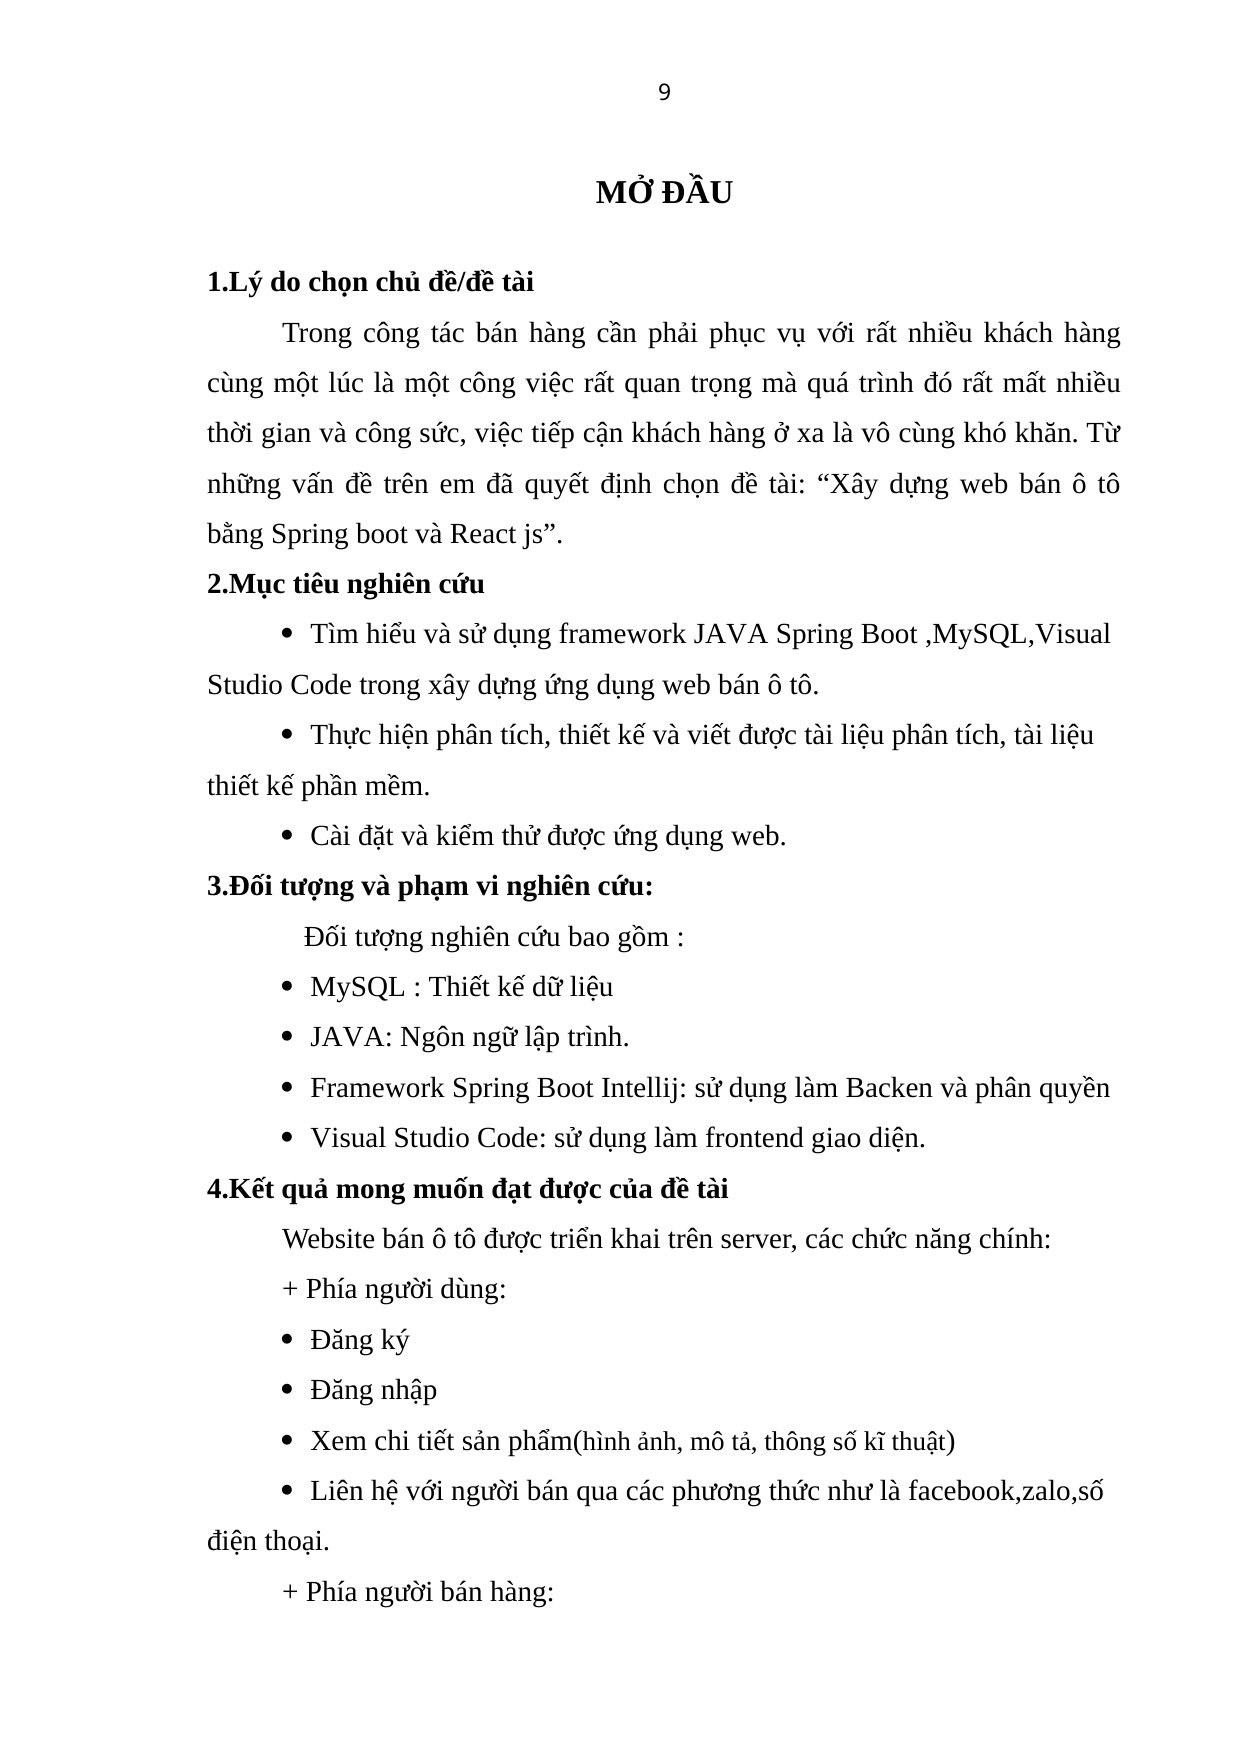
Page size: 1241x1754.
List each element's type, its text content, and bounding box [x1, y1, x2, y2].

text Website bán ô tô được triển khai trên server, các chức năng chính: [207, 1221, 1122, 1255]
list Liên hệ với người bán qua các phương thức như là facebook,zalo,số điện thoại. [207, 1473, 1122, 1557]
list Visual Studio Code: sử dụng làm frontend giao diện. [207, 1120, 1122, 1154]
list Thực hiện phân tích, thiết kế và viết được tài liệu phân tích, tài liệu thiết kế phần mềm. [207, 717, 1122, 801]
subtitle 1.Lý do chọn chủ đề/đề tài [207, 264, 1122, 298]
list Cài đặt và kiểm thử được ứng dụng web. [207, 818, 1122, 852]
text + Phía người dùng: [207, 1271, 1122, 1305]
text + Phía người bán hàng: [207, 1574, 1122, 1607]
list MySQL : Thiết kế dữ liệu [207, 969, 1122, 1003]
text Trong công tác bán hàng cần phải phục vụ với rất nhiều khách hàng cùng một lúc là một công việc rất quan trọng mà quá trình đó rất mất nhiều thời gian và công sức, việc tiếp cận khách hàng ở xa là vô cùng khó khăn. Từ những vấn đề trên em đã quyết định chọn đề tài: “Xây dựng web bán ô tô bằng Spring boot và React js”. [207, 315, 1122, 549]
subtitle MỞ ĐẦU [207, 173, 1122, 211]
list Đăng nhập [207, 1372, 1122, 1406]
list Xem chi tiết sản phẩm(hình ảnh, mô tả, thông số kĩ thuật) [207, 1423, 1122, 1456]
list Framework Spring Boot Intellij: sử dụng làm Backen và phân quyền [207, 1070, 1122, 1104]
list Đăng ký [207, 1322, 1122, 1355]
list Tìm hiểu và sử dụng framework JAVA Spring Boot ,MySQL,Visual Studio Code trong xây dựng ứng dụng web bán ô tô. [207, 617, 1122, 701]
subtitle 4.Kết quả mong muốn đạt được của đề tài [207, 1171, 1122, 1204]
text Đối tượng nghiên cứu bao gồm : [207, 919, 1122, 952]
subtitle 2.Mục tiêu nghiên cứu [207, 566, 1122, 600]
subtitle 3.Đối tượng và phạm vi nghiên cứu: [207, 868, 1122, 902]
list JAVA: Ngôn ngữ lập trình. [207, 1019, 1122, 1053]
